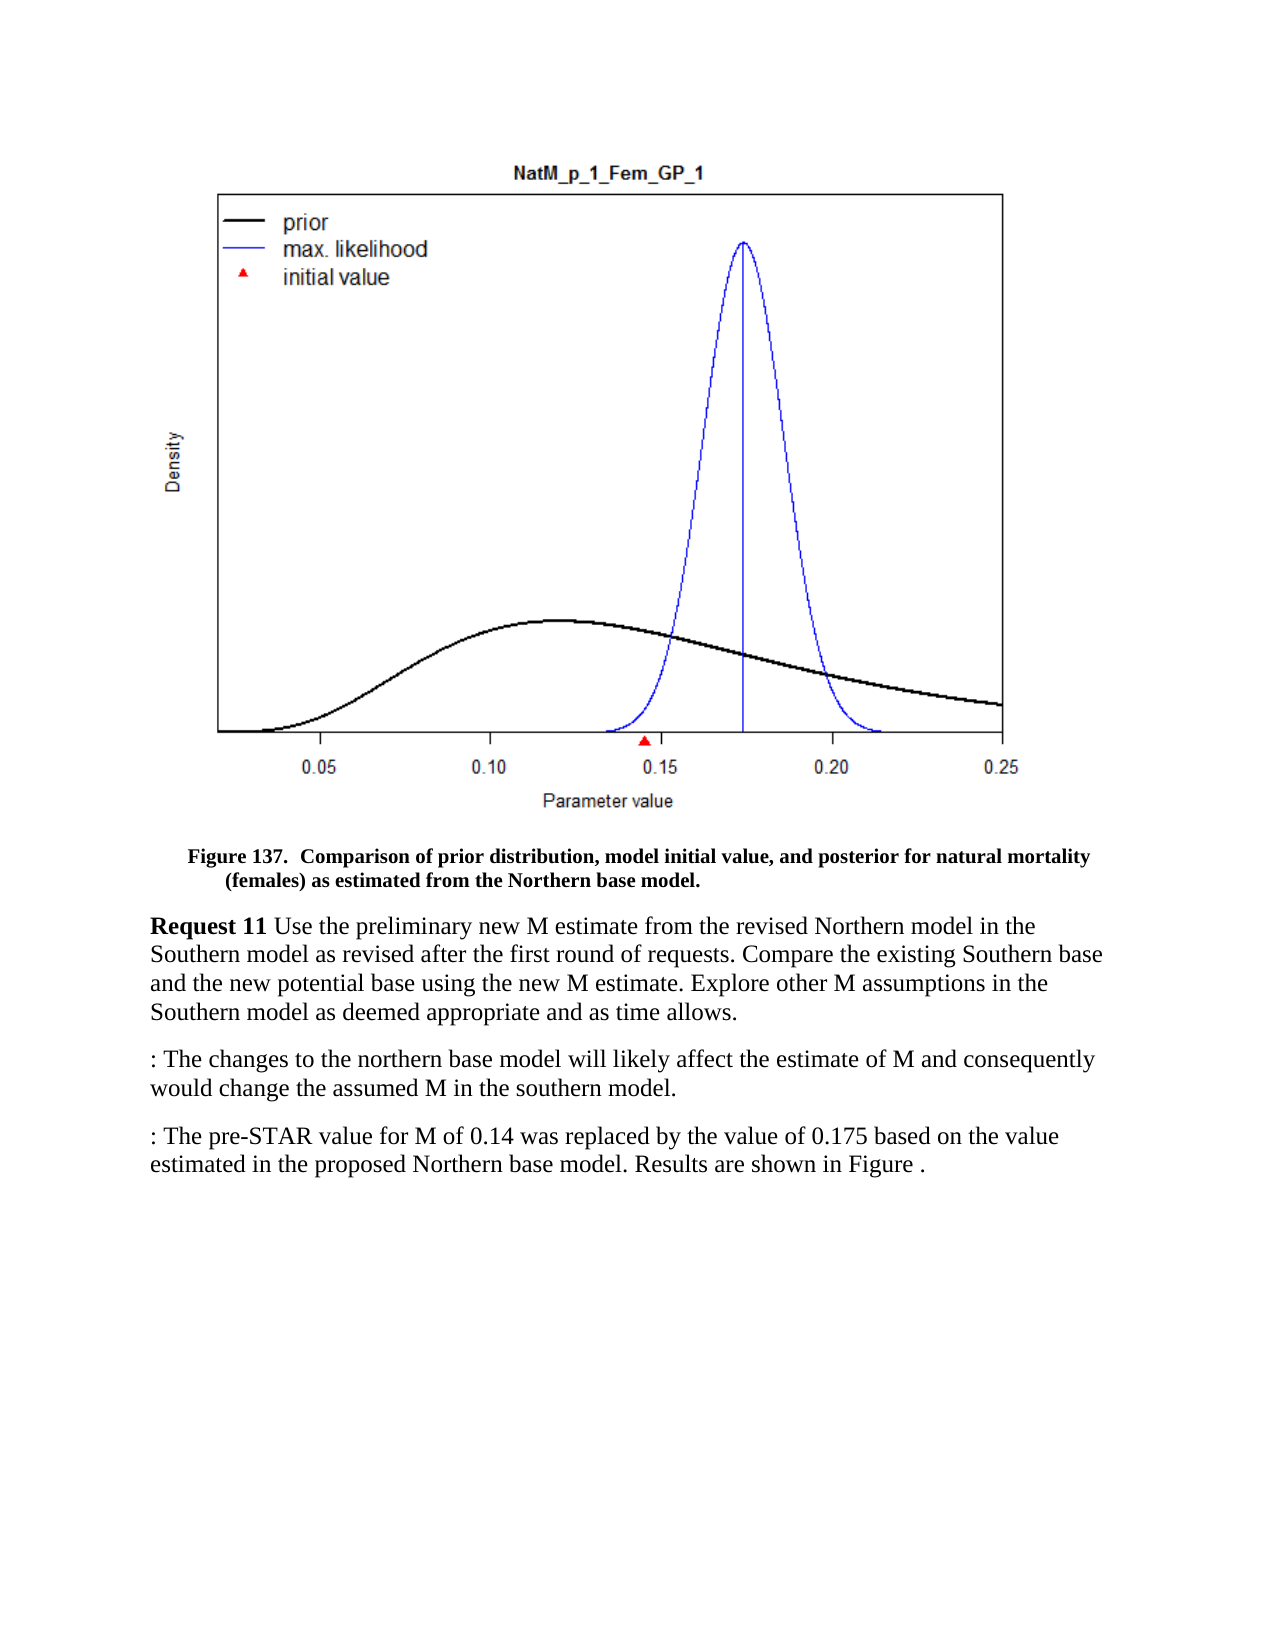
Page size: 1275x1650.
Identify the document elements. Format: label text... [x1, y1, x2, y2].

text Comparison of prior distribution, model initial value, and posterior for natural mortality (females) as estimated from the Northern base model. [187, 844, 1125, 892]
text : The pre-STAR value for M of 0.14 was replaced by the value of 0.175 based on the value estimated in the proposed Northern base model. Results are shown in Figure . [150, 1121, 1125, 1178]
text : The changes to the northern base model will likely affect the estimate of M and consequently would change the assumed M in the southern model. [150, 1044, 1125, 1102]
text Request 11 Use the preliminary new M estimate from the revised Northern model in the Southern model as revised after the first round of requests. Compare the existing Southern base and the new potential base using the new M estimate. Explore other M assumptions in the Southern model as deemed appropriate and as time allows. [150, 911, 1125, 1026]
picture [150, 150, 1025, 823]
